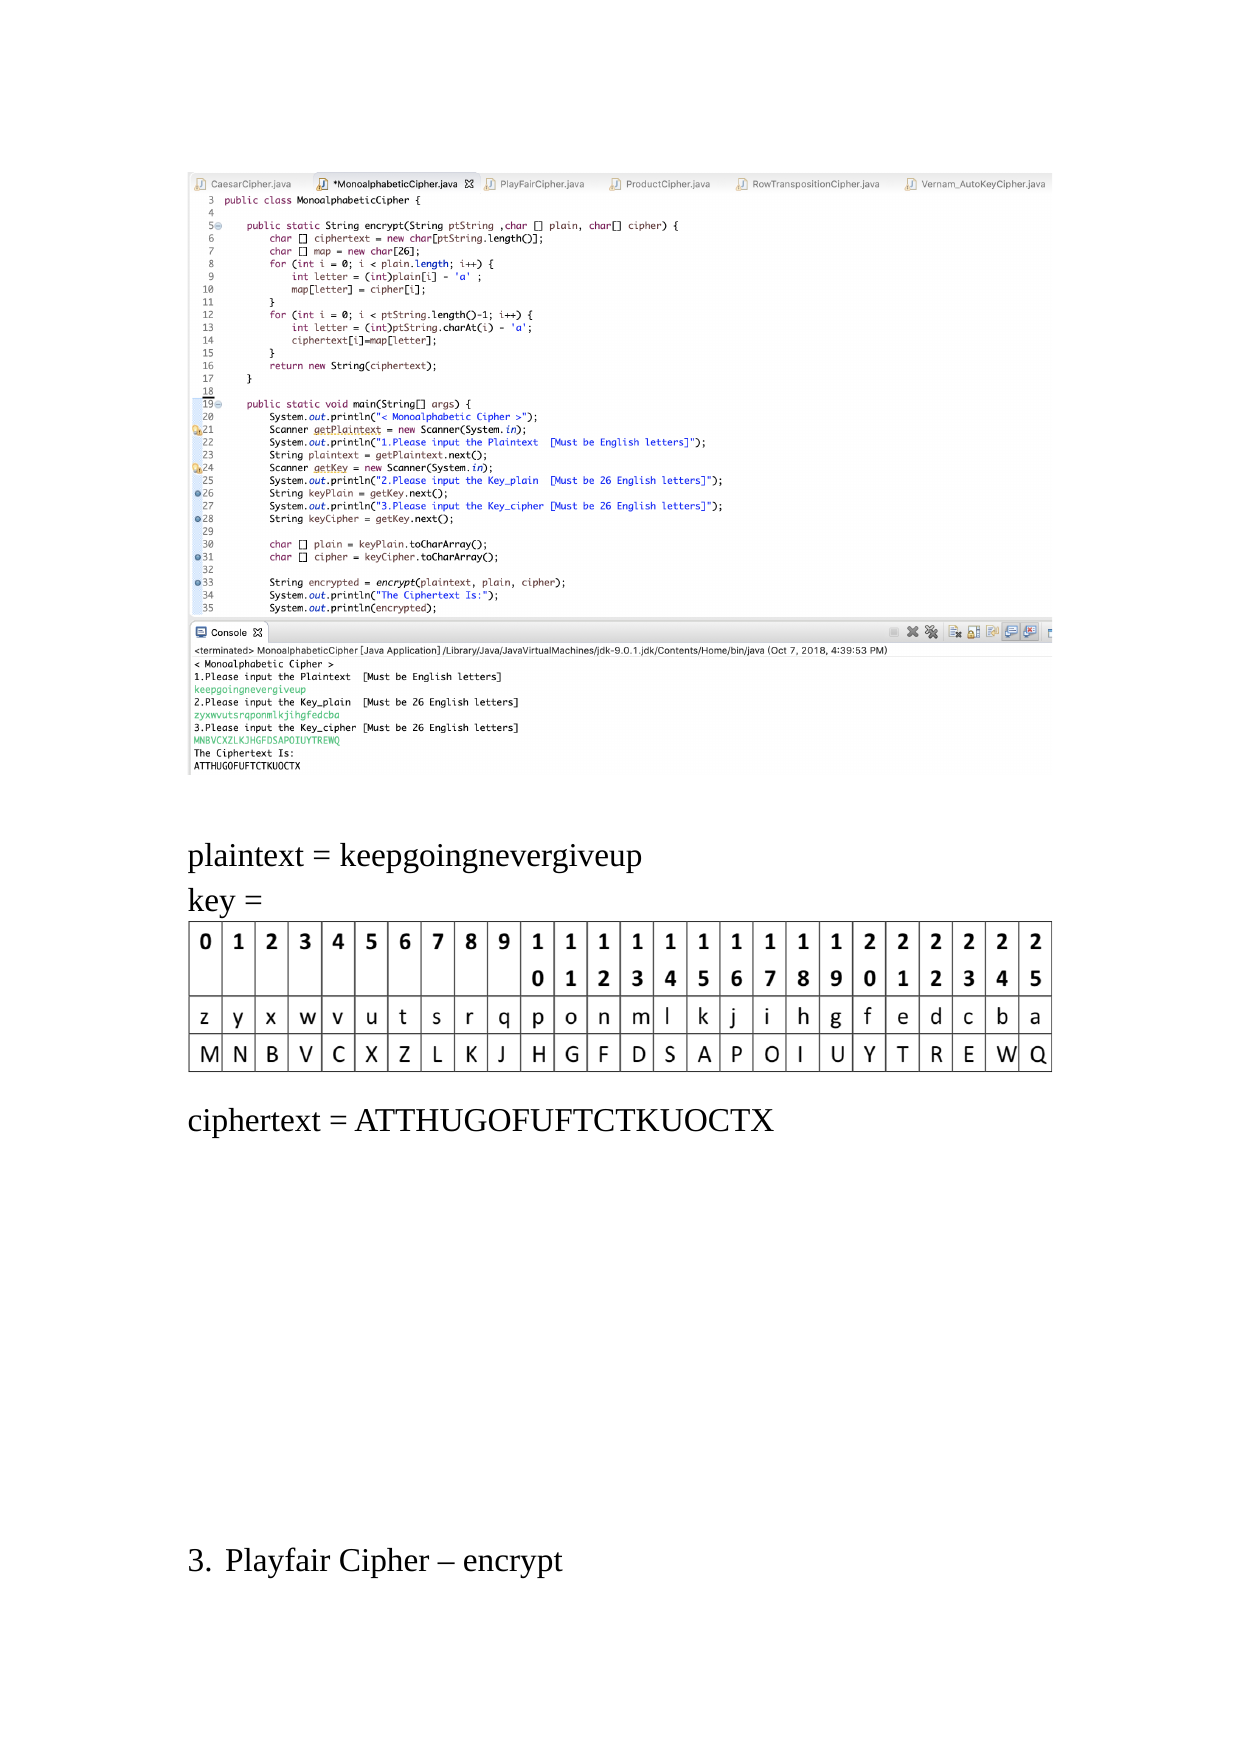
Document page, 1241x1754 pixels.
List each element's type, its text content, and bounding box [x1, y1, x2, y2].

text plaintext = keepgoingnevergiveup [187, 833, 1053, 877]
list Playfair Cipher – encrypt [187, 1538, 1053, 1582]
picture [187, 921, 1053, 1073]
text ciphertext = ATTHUGOFUFTCTKUOCTX [187, 1097, 1053, 1141]
picture [187, 172, 1053, 775]
text key = [187, 877, 1053, 921]
